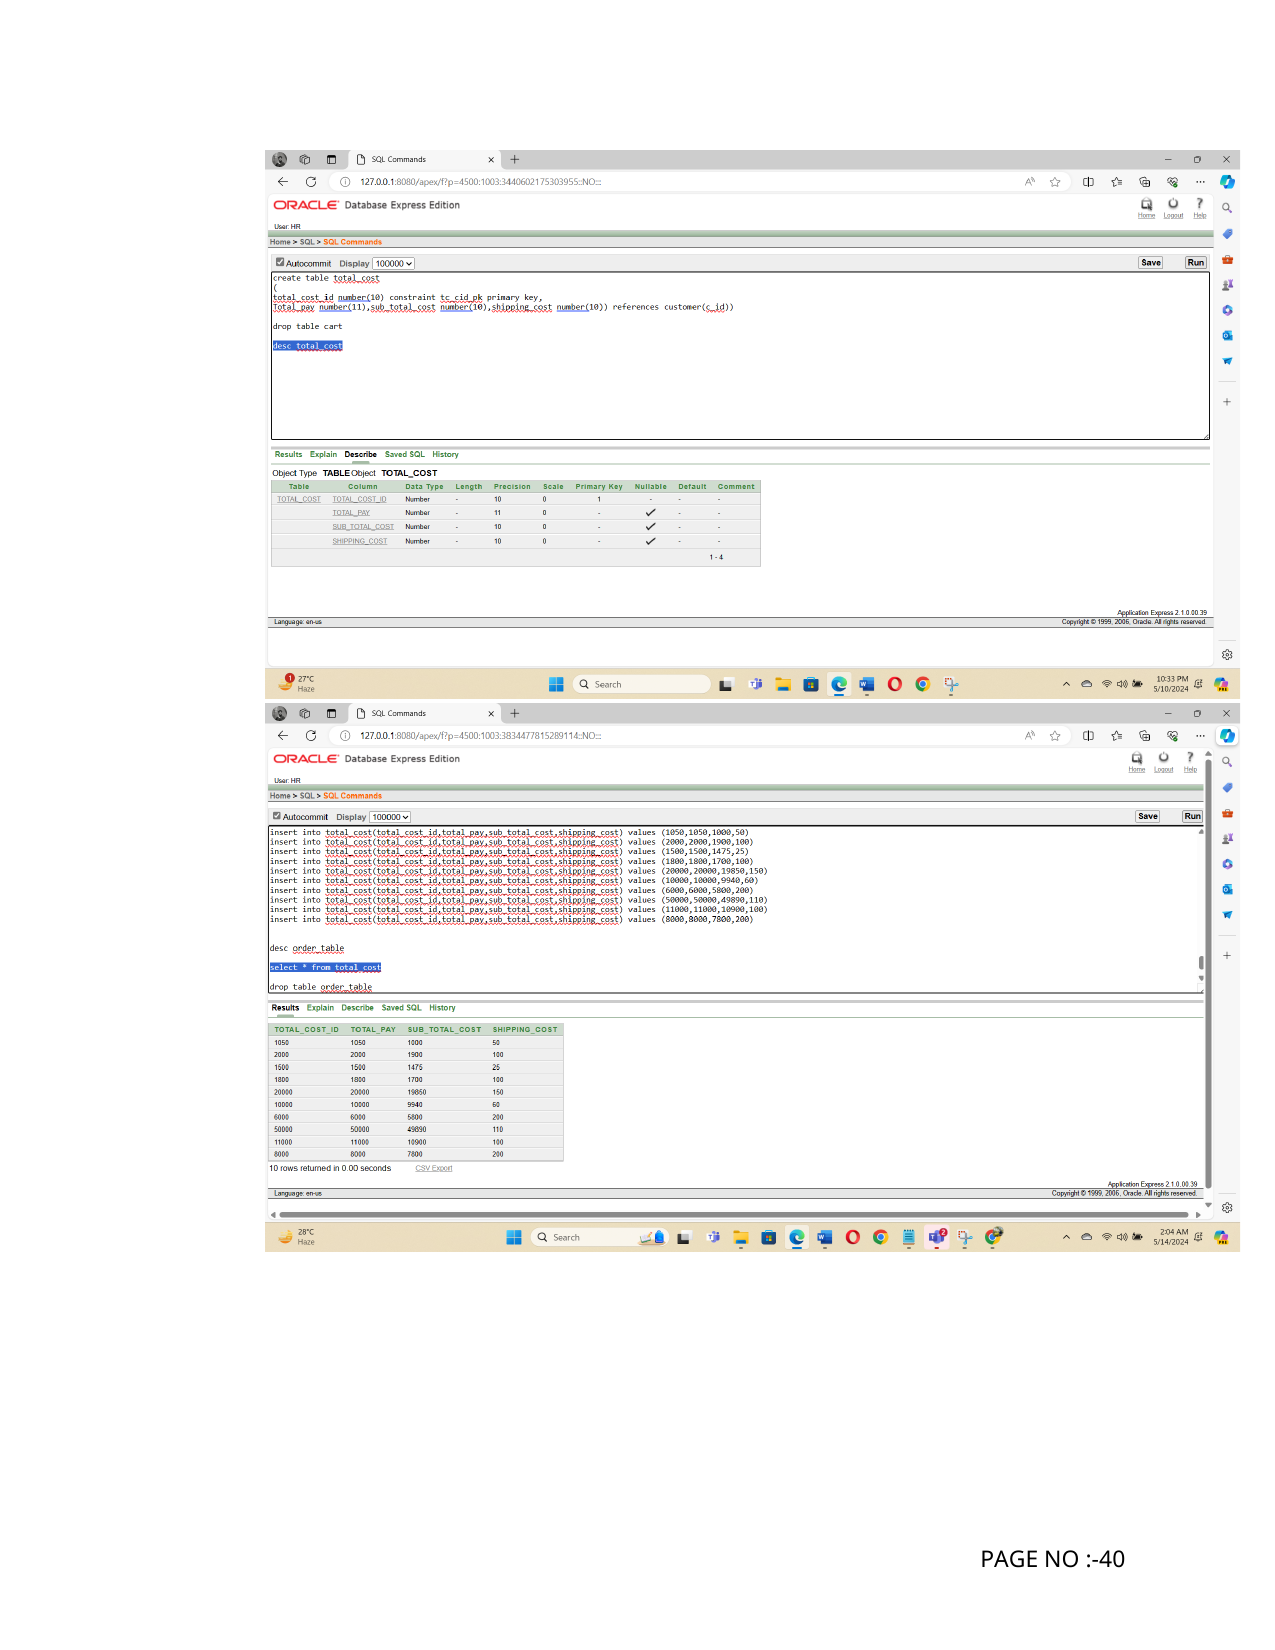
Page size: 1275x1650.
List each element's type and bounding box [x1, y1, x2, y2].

picture [265, 150, 1241, 699]
picture [265, 703, 1241, 1252]
